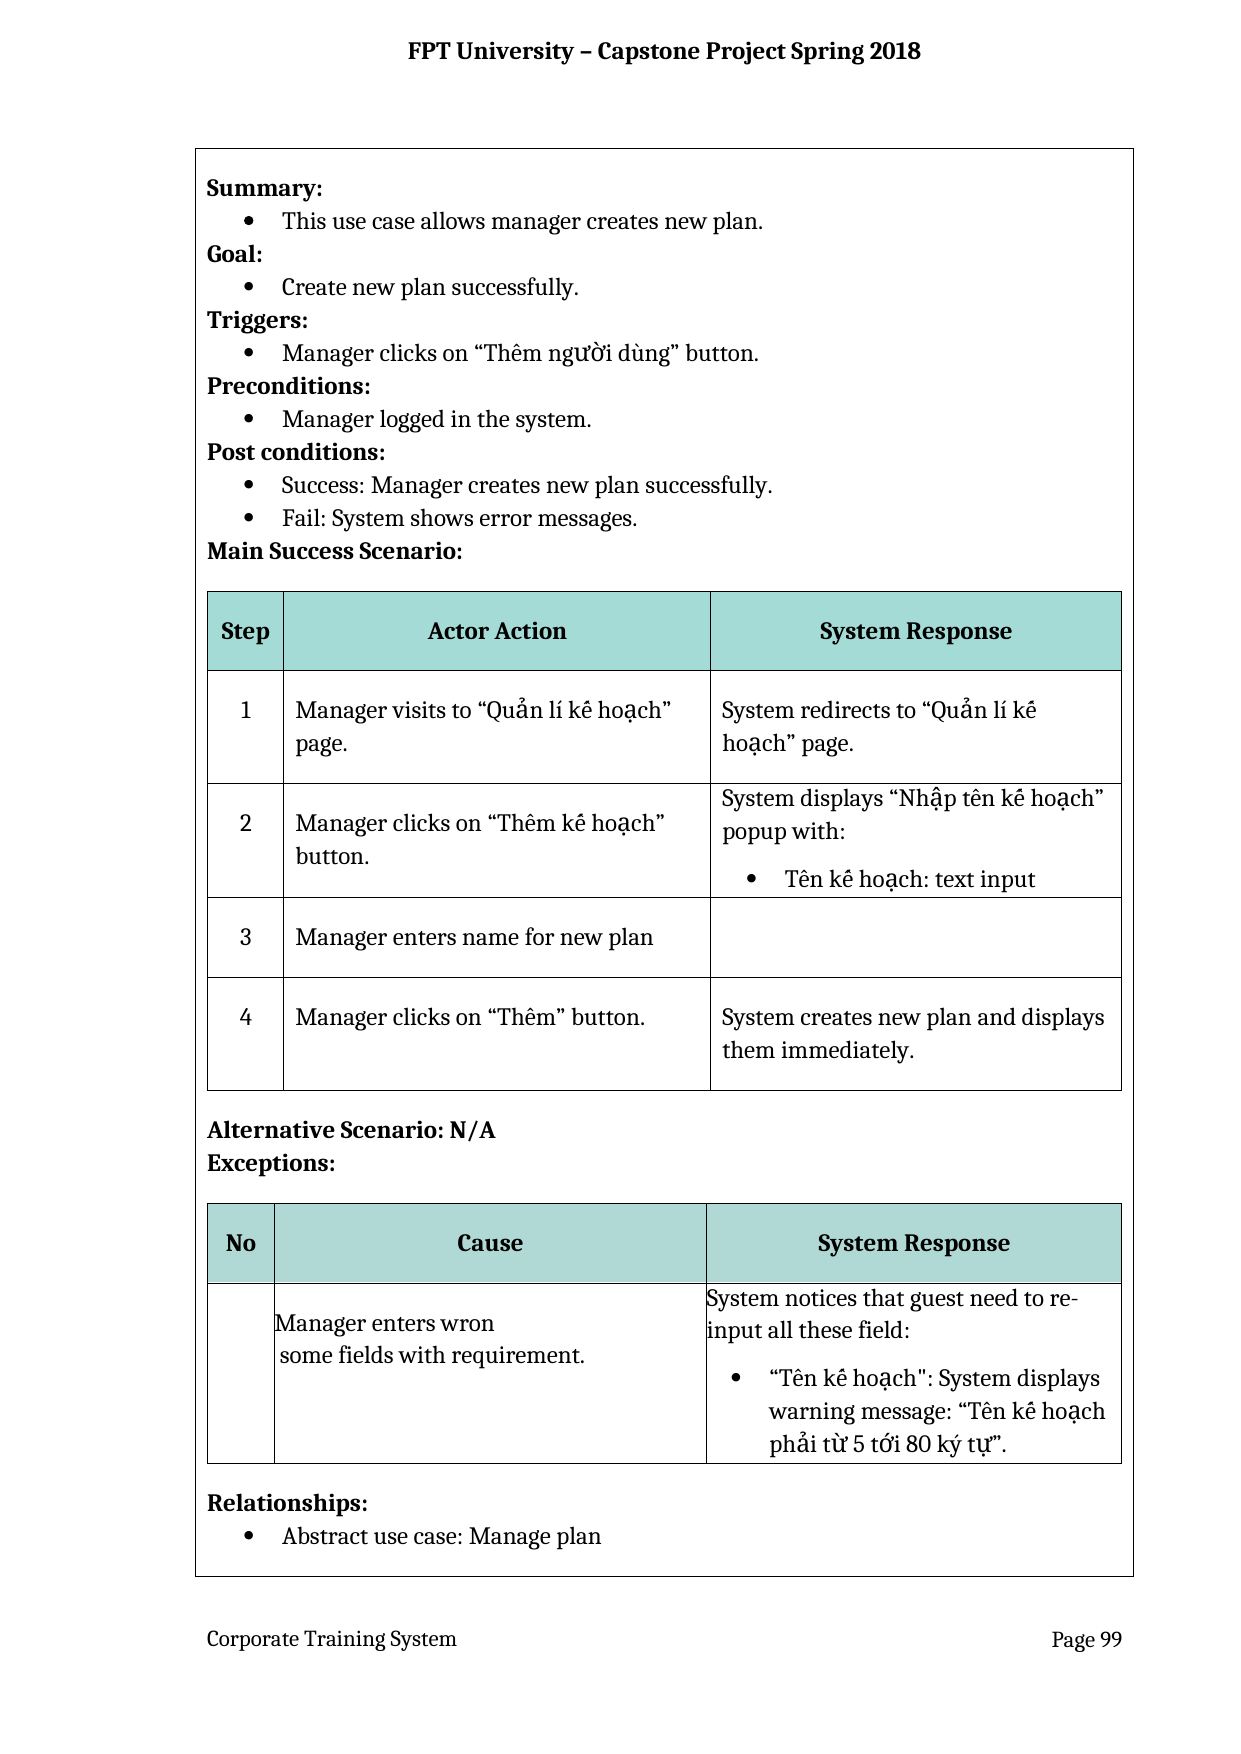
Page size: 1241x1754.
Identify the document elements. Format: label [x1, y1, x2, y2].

table_cell [196, 149, 1133, 1576]
